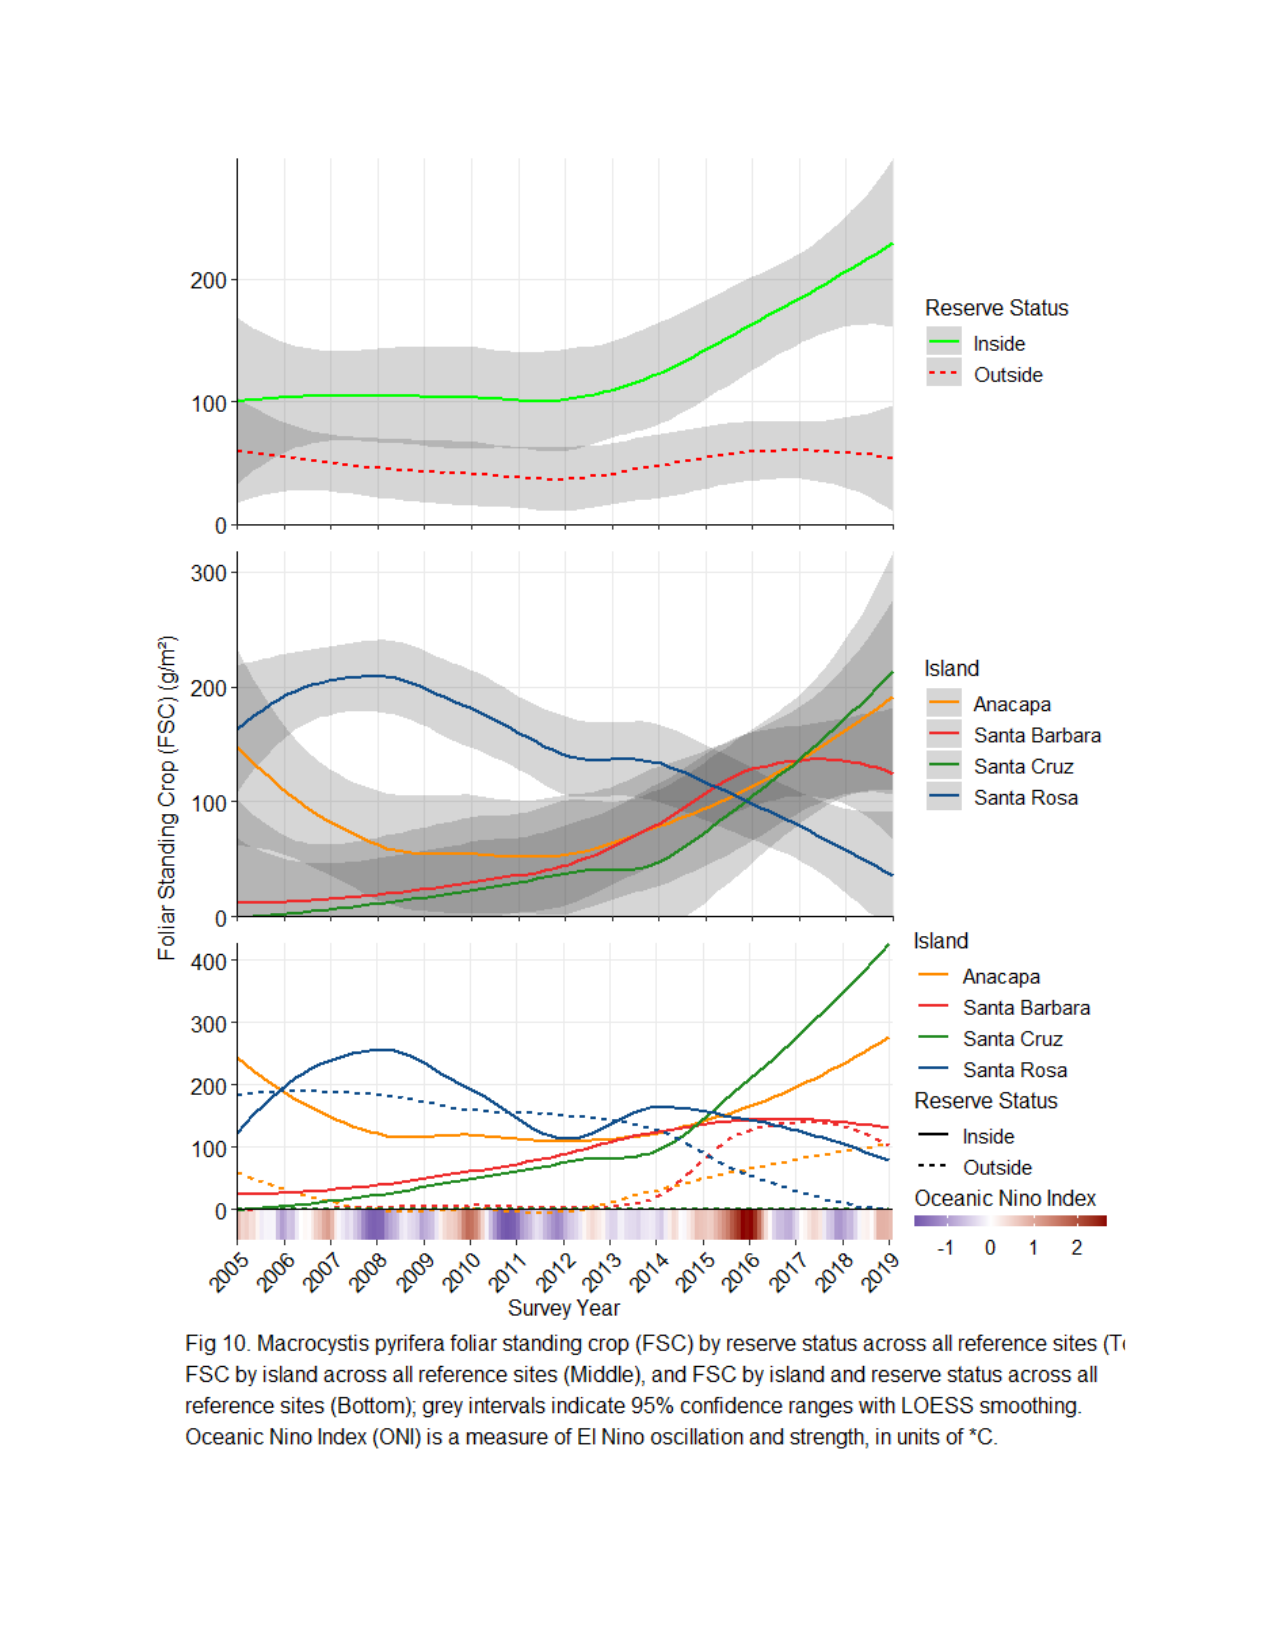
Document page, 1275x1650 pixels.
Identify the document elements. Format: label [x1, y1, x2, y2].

picture [150, 150, 1125, 1450]
